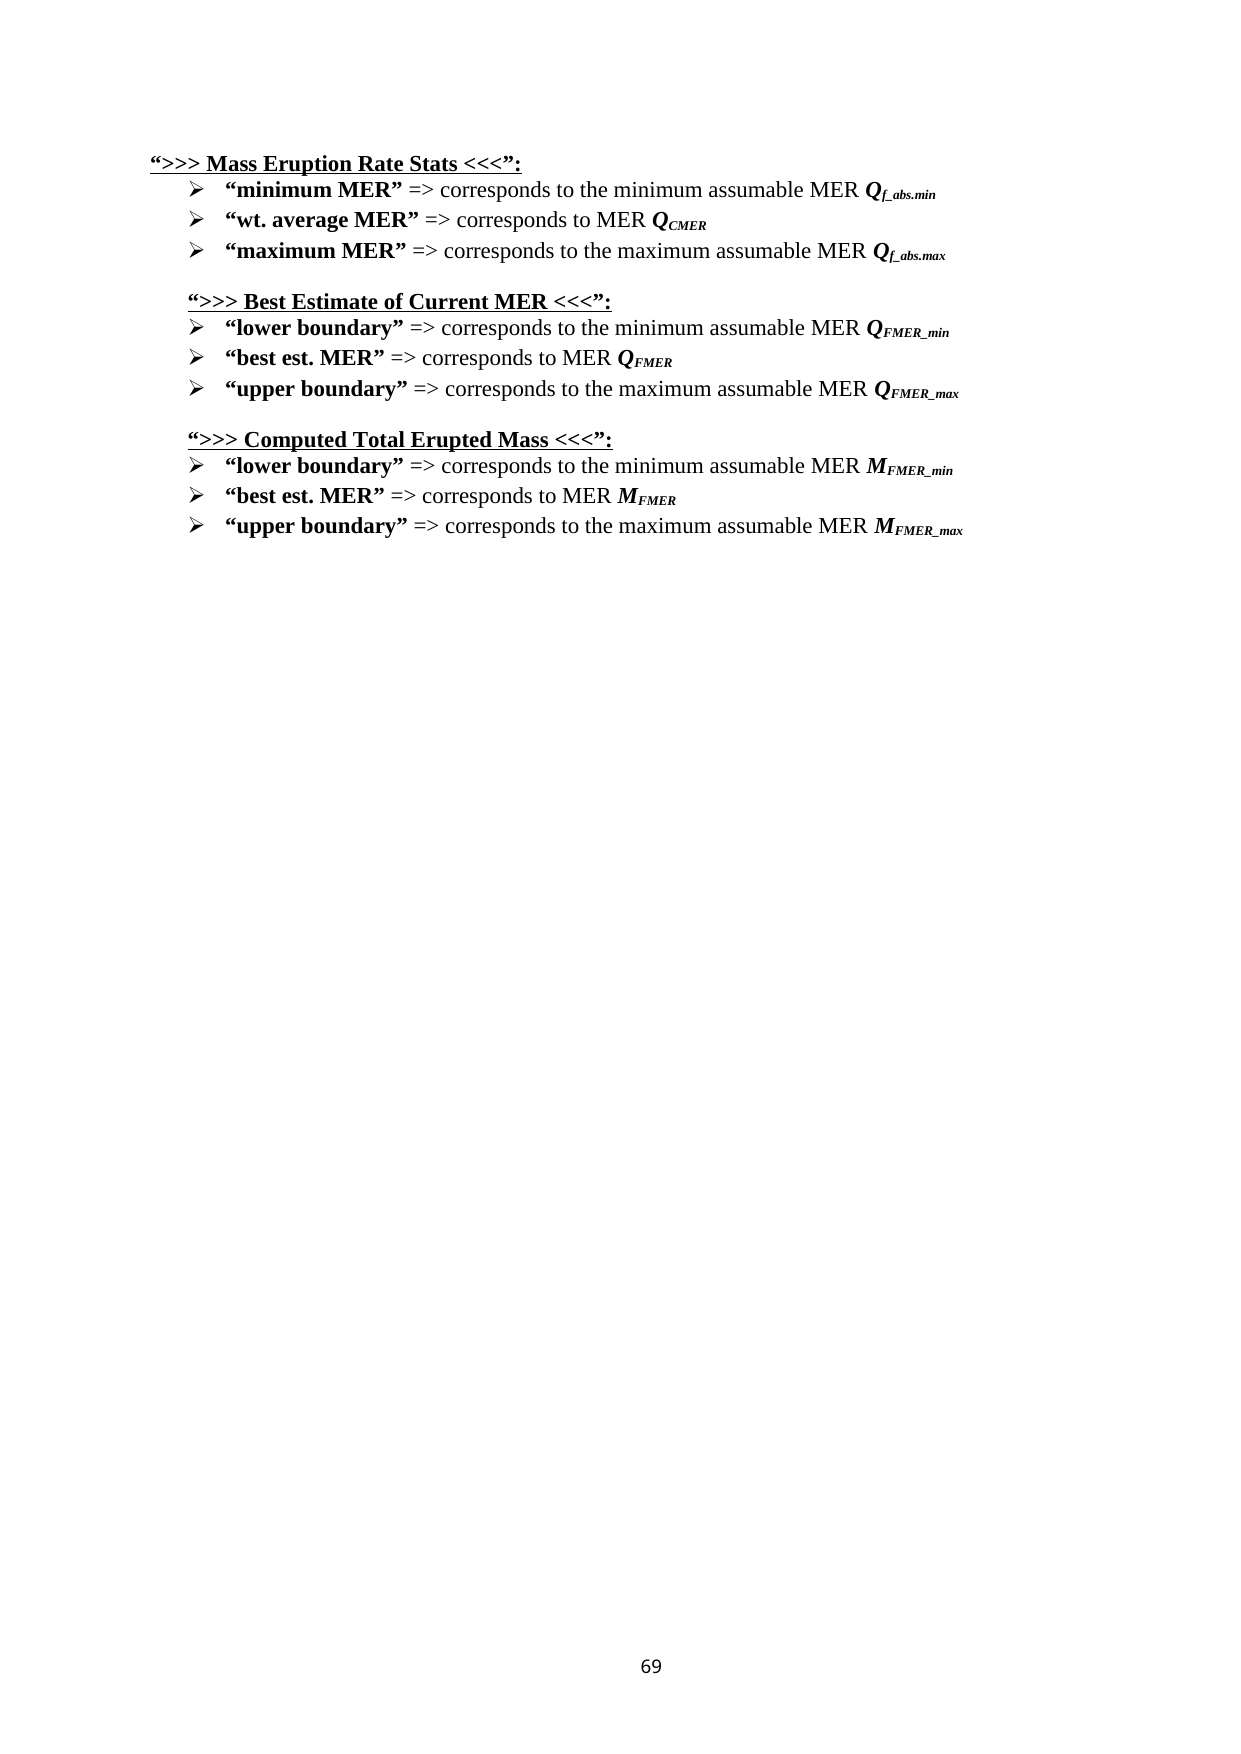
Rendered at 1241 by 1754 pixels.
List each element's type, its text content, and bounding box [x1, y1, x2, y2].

list “best est. MER” => corresponds to MER QFMER [187, 344, 1090, 371]
list “lower boundary” => corresponds to the minimum assumable MER MFMER_min [187, 452, 1090, 478]
text “>>> Computed Total Erupted Mass <<<”: [187, 426, 1090, 452]
list “minimum MER” => corresponds to the minimum assumable MER Qf_abs.min [187, 176, 1090, 203]
list “best est. MER” => corresponds to MER MFMER [187, 482, 1090, 508]
list “upper boundary” => corresponds to the maximum assumable MER MFMER_max [187, 512, 1090, 539]
list “upper boundary” => corresponds to the maximum assumable MER QFMER_max [187, 374, 1090, 401]
list “wt. average MER” => corresponds to MER QCMER [187, 207, 1090, 233]
list “maximum MER” => corresponds to the maximum assumable MER Qf_abs.max [187, 237, 1090, 263]
text “>>> Best Estimate of Current MER <<<”: [187, 288, 1090, 314]
list “lower boundary” => corresponds to the minimum assumable MER QFMER_min [187, 314, 1090, 341]
text “>>> Mass Eruption Rate Stats <<<”: [150, 150, 1090, 176]
